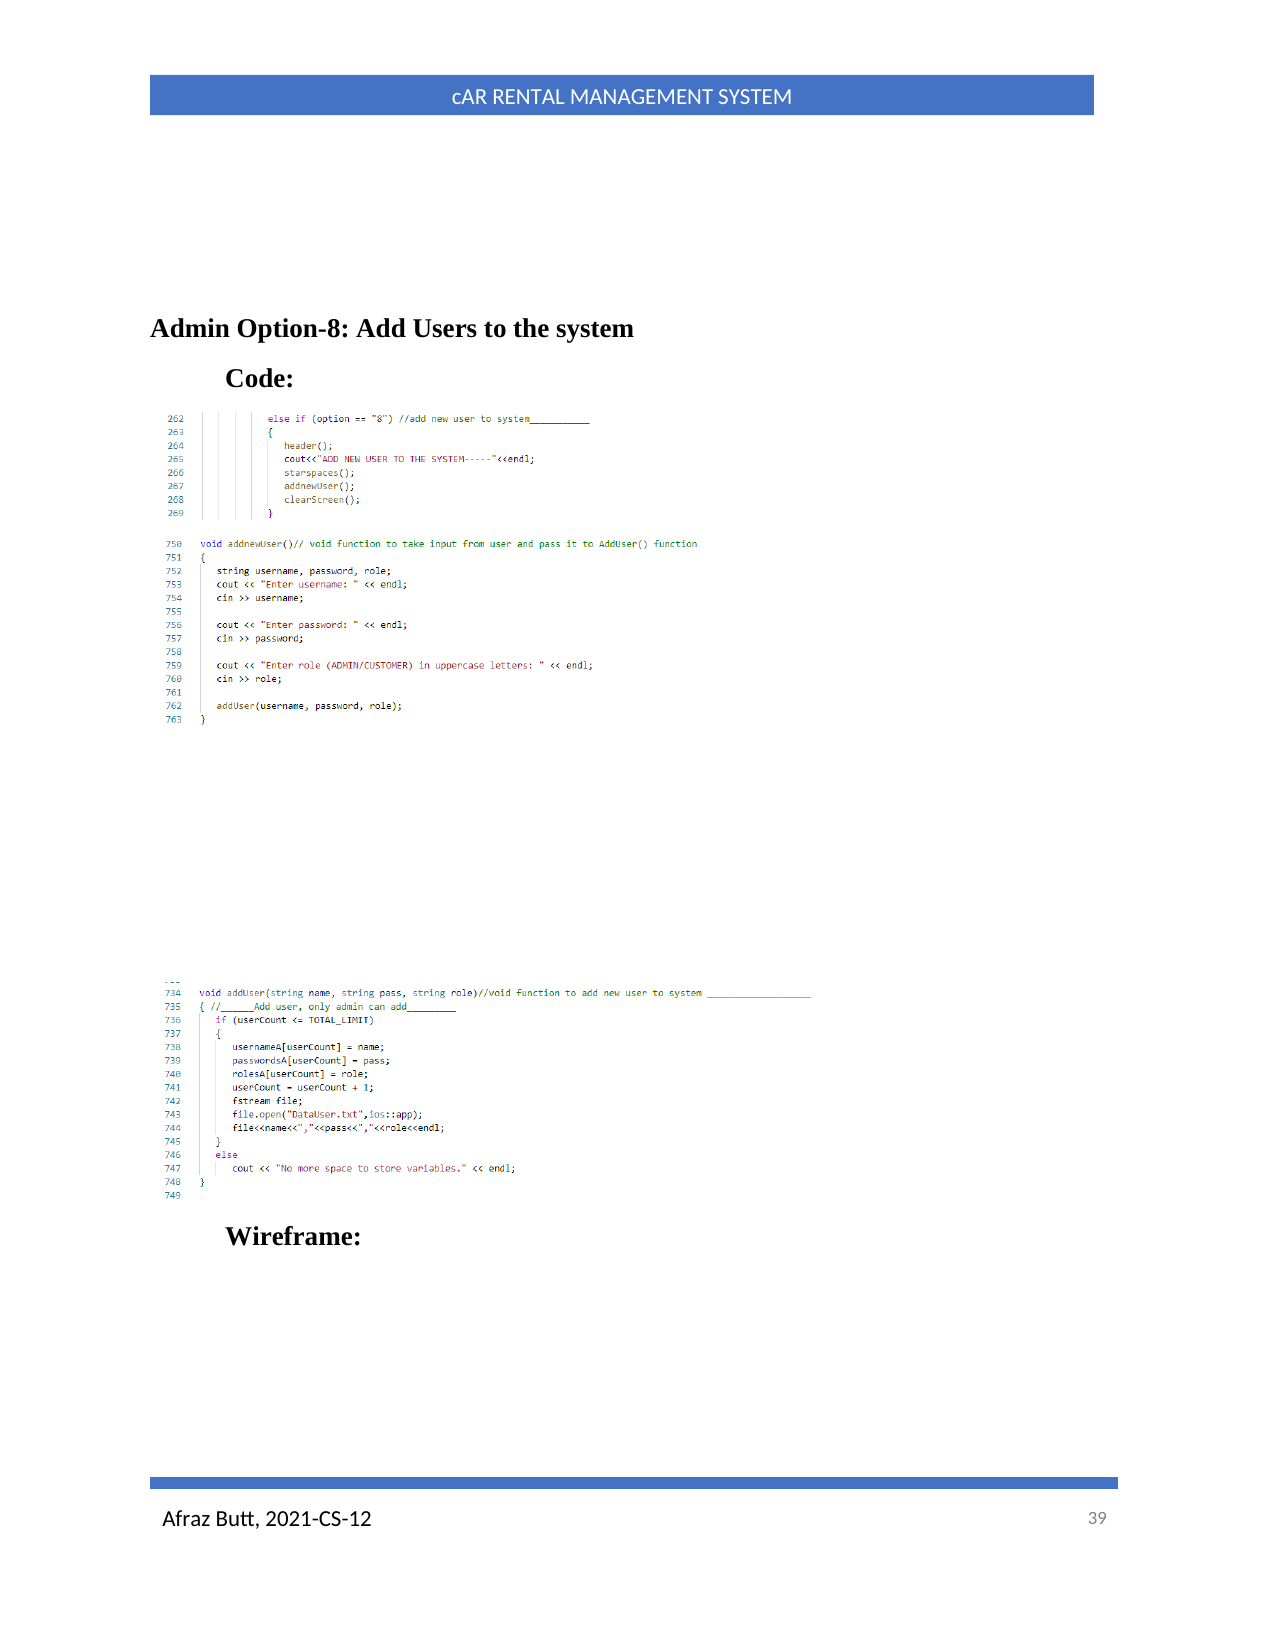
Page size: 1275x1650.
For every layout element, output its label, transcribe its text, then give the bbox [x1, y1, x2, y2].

text Admin Option-8: Add Users to the system [150, 312, 1118, 343]
picture [150, 538, 962, 725]
picture [150, 412, 954, 520]
picture [150, 982, 960, 1201]
text Code: [150, 363, 1118, 394]
text Wireframe: [150, 1220, 1118, 1251]
